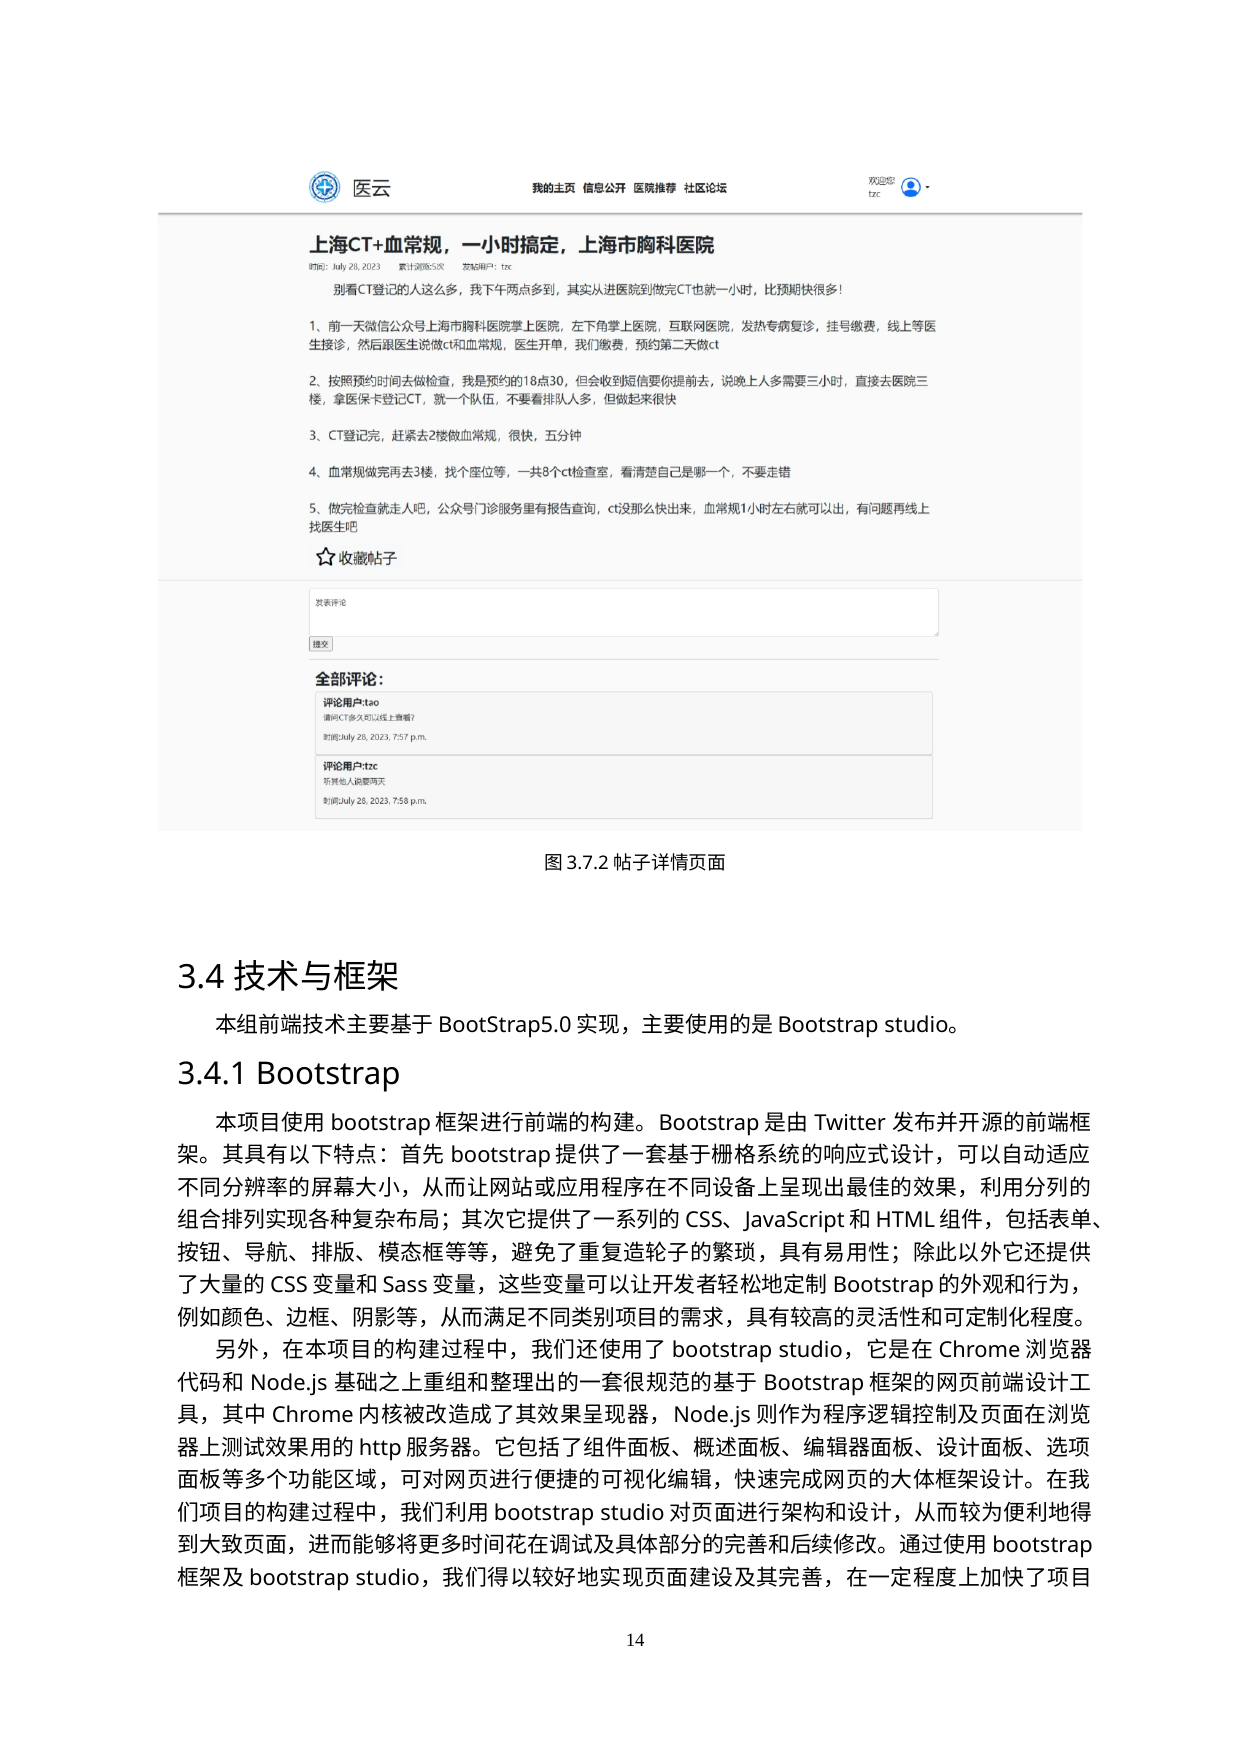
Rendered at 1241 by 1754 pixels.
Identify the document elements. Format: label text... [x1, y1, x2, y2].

text 本组前端技术主要基于BootStrap5.0实现，主要使用的是Bootstrap studio。 [177, 1007, 1092, 1039]
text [177, 1332, 1092, 1592]
text 3.4 技术与框架 [177, 942, 1092, 1007]
picture [157, 162, 1083, 831]
text 3.4.1 Bootstrap [177, 1039, 1092, 1104]
text 本项目使用bootstrap框架进行前端的构建。Bootstrap是由 Twitter 发布并开源的前端框架。其具有以下特点：首先bootstrap提供了一套基于栅格系统的响应式设计，可以自动适应不同分辨率的屏幕大小，从而让网站或应用程序在不同设备上呈现出最佳的效果，利用分列的组合排列实现各种复杂布局；其次它提供了一系列的CSS、JavaScript和HTML组件，包括表单、按钮、导航、排版、模态框等等，避免了重复造轮子的繁琐，具有易用性；除此以外它还提供了大量的CSS变量和Sass变量，这些变量可以让开发者轻松地定制Bootstrap的外观和行为，例如颜色、边框、阴影等，从而满足不同类别项目的需求，具有较高的灵活性和可定制化程度。 [177, 1104, 1092, 1332]
